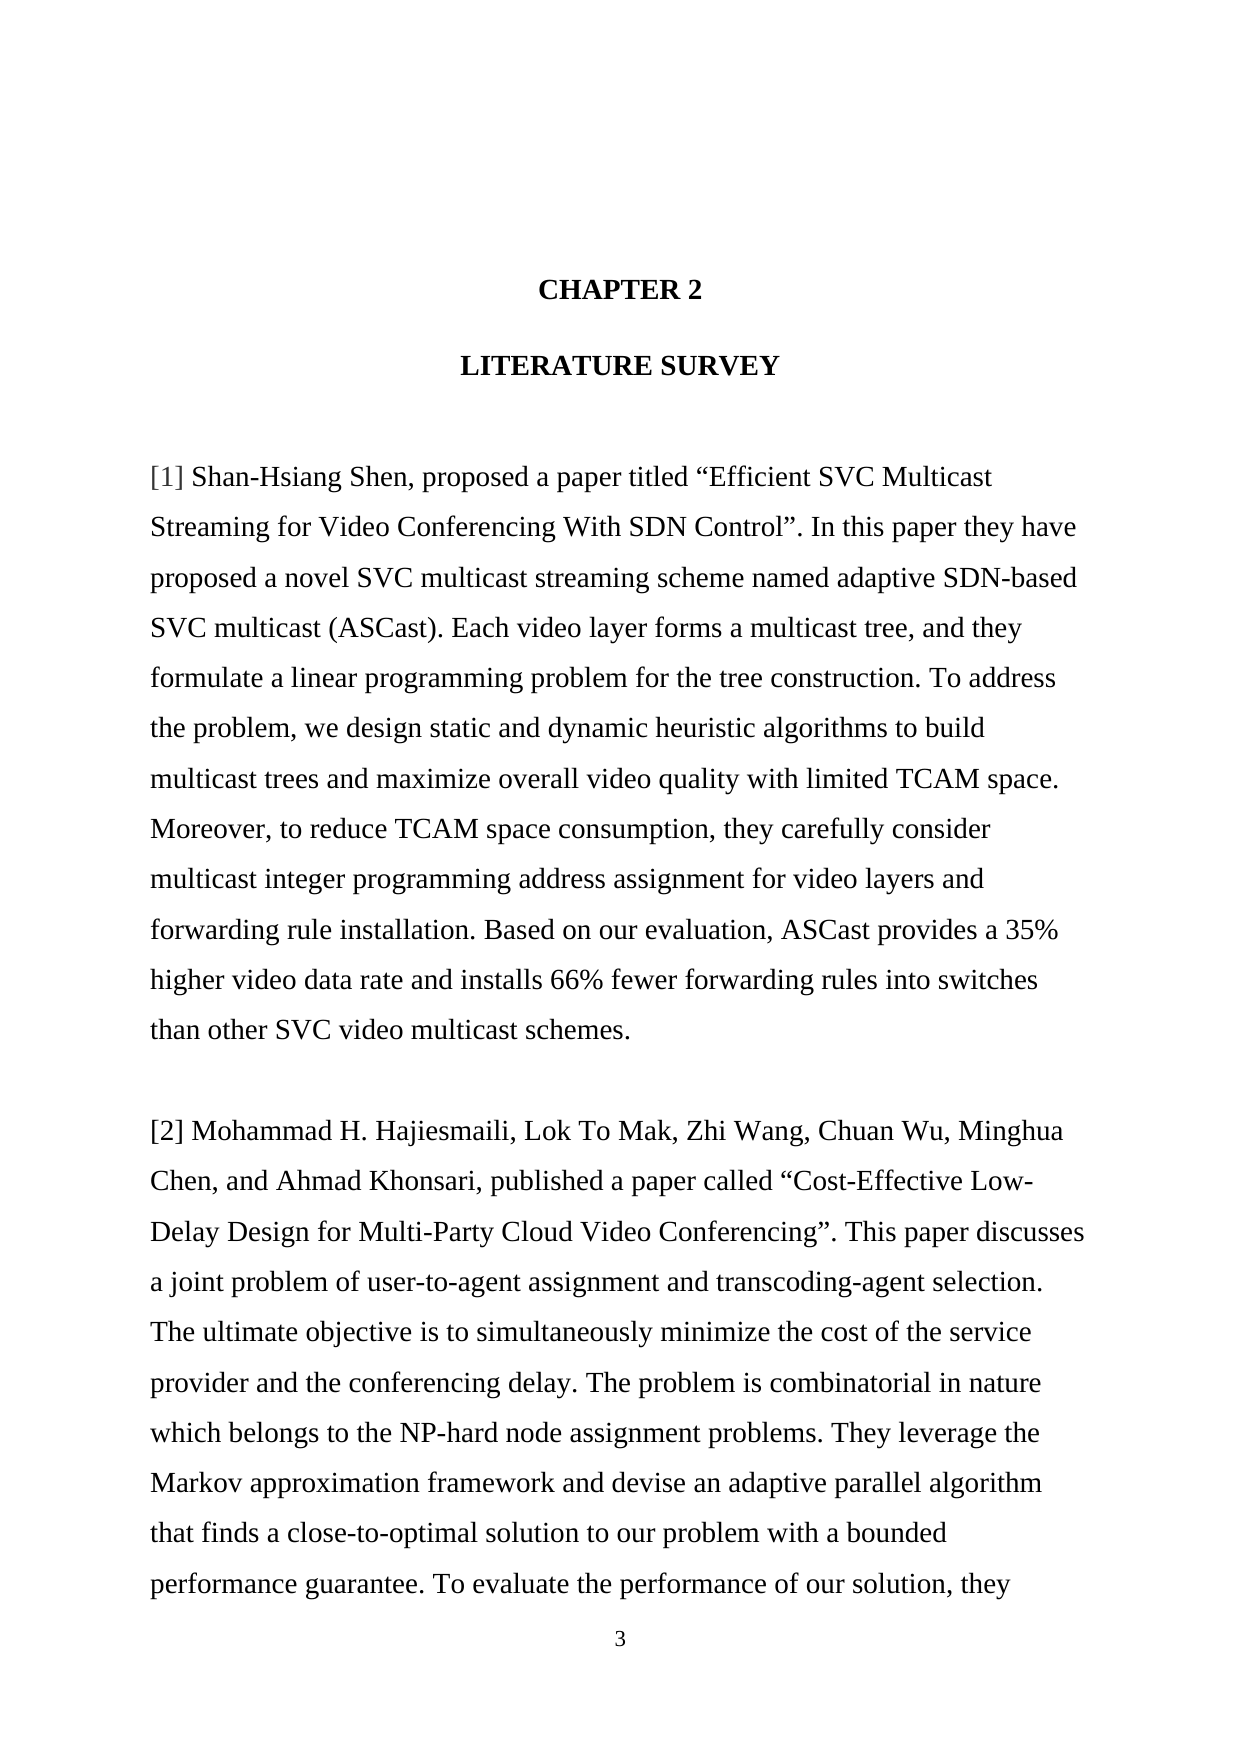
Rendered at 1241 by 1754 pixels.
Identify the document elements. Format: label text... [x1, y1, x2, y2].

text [150, 1113, 1090, 1599]
text [1] Shan-Hsiang Shen, proposed a paper titled “Efficient SVC Multicast Streaming for Video Conferencing With SDN Control”. In this paper they have proposed a novel SVC multicast streaming scheme named adaptive SDN-based SVC multicast (ASCast). Each video layer forms a multicast tree, and they formulate a linear programming problem for the tree construction. To address the problem, we design static and dynamic heuristic algorithms to build multicast trees and maximize overall video quality with limited TCAM space. Moreover, to reduce TCAM space consumption, they carefully consider multicast integer programming address assignment for video layers and forwarding rule installation. Based on our evaluation, ASCast provides a 35% higher video data rate and installs 66% fewer forwarding rules into switches than other SVC video multicast schemes. [150, 423, 1090, 1046]
text LITERATURE SURVEY [150, 348, 1090, 381]
text CHAPTER 2 [150, 272, 1090, 306]
